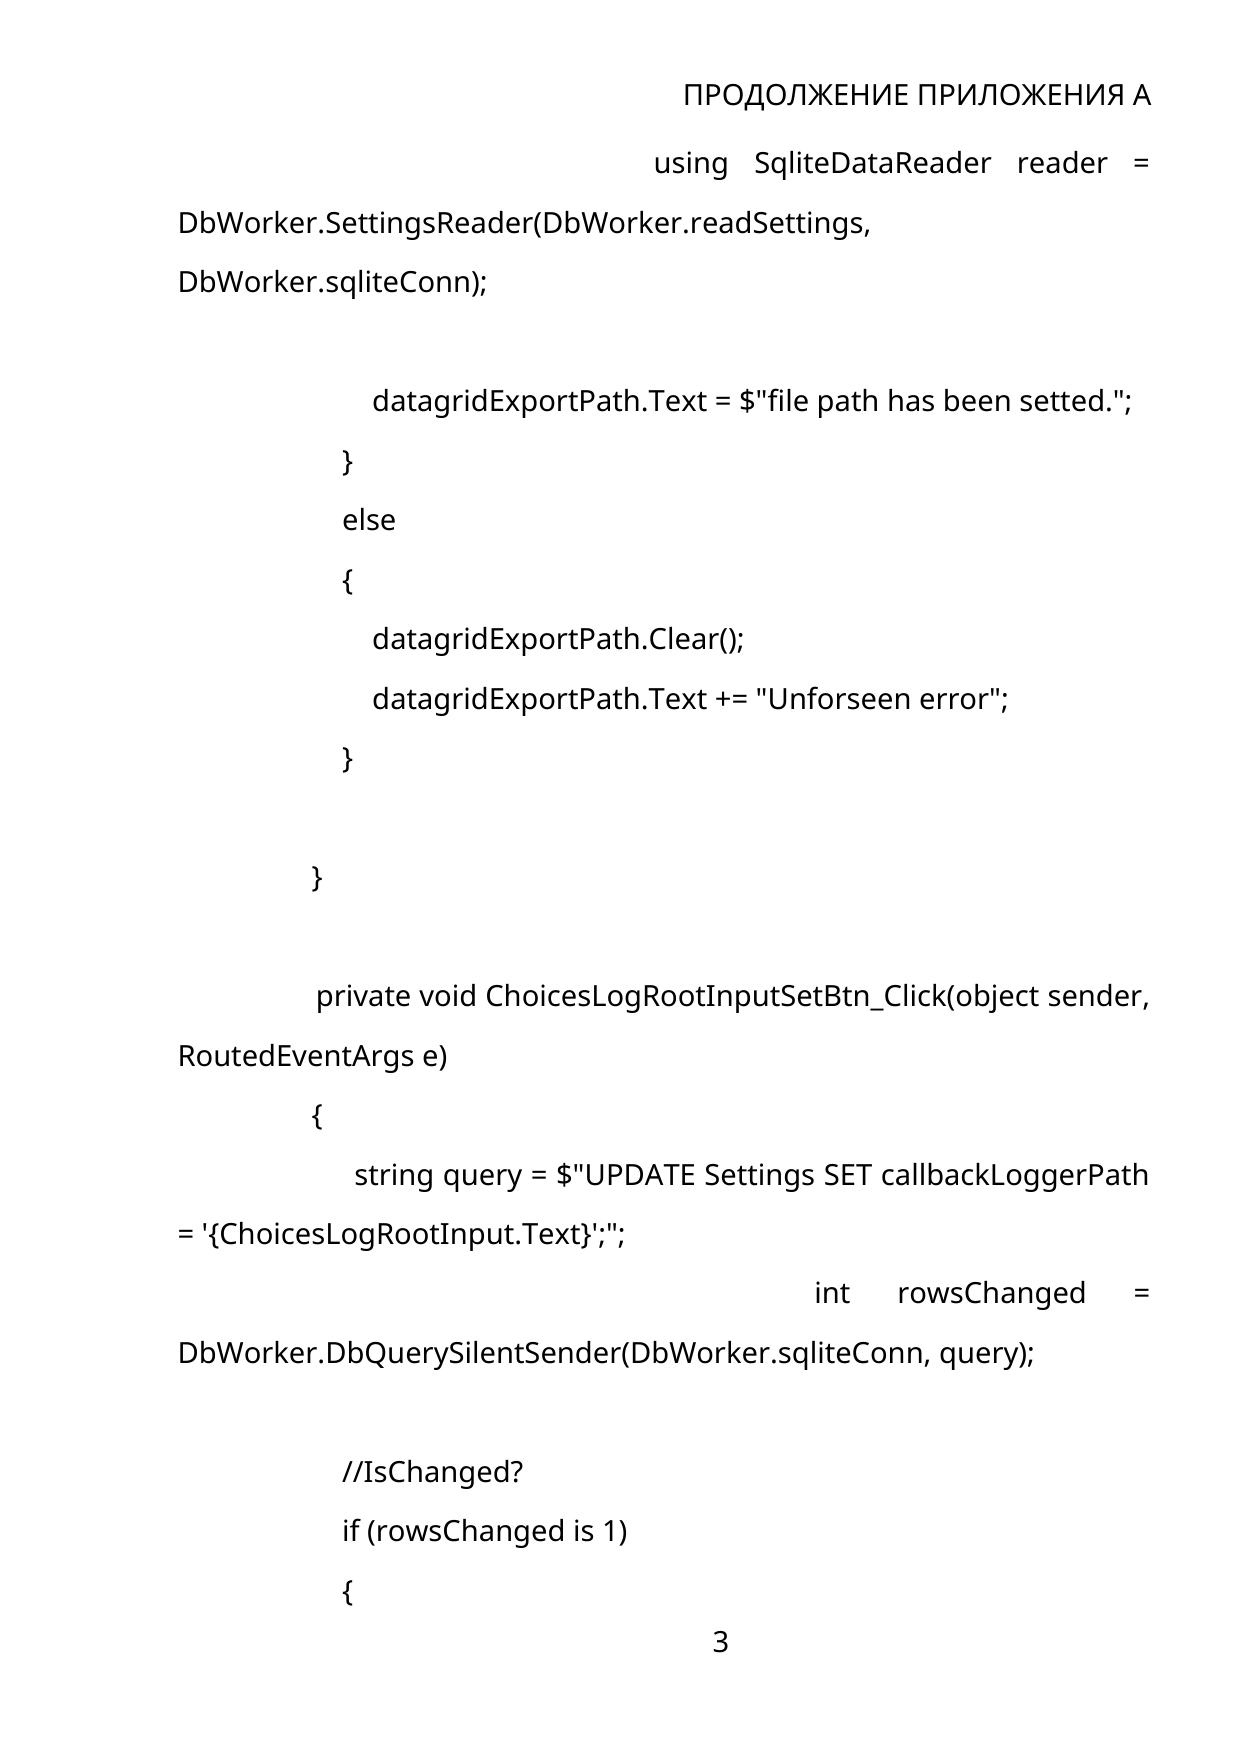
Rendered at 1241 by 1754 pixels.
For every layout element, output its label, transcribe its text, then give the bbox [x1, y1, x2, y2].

text using SqliteDataReader reader = DbWorker.SettingsReader(DbWorker.readSettings, DbWorker.sqliteConn); [177, 143, 1152, 301]
text { [177, 1570, 1152, 1610]
text datagridExportPath.Text = $"file path has been setted."; [177, 381, 1152, 420]
text //IsChanged? [177, 1451, 1152, 1491]
text datagridExportPath.Text += "Unforseen error"; [177, 678, 1152, 718]
text } [177, 856, 1152, 896]
text else [177, 499, 1152, 539]
text { [177, 559, 1152, 599]
text string query = $"UPDATE Settings SET callbackLoggerPath = '{ChoicesLogRootInput.Text}';"; [177, 1154, 1152, 1253]
text } [177, 737, 1152, 777]
text { [177, 1094, 1152, 1134]
text private void ChoicesLogRootInputSetBtn_Click(object sender, RoutedEventArgs e) [177, 975, 1152, 1074]
text datagridExportPath.Clear(); [177, 618, 1152, 658]
text int rowsChanged = DbWorker.DbQuerySilentSender(DbWorker.sqliteConn, query); [177, 1273, 1152, 1372]
text } [177, 440, 1152, 480]
text if (rowsChanged is 1) [177, 1511, 1152, 1550]
